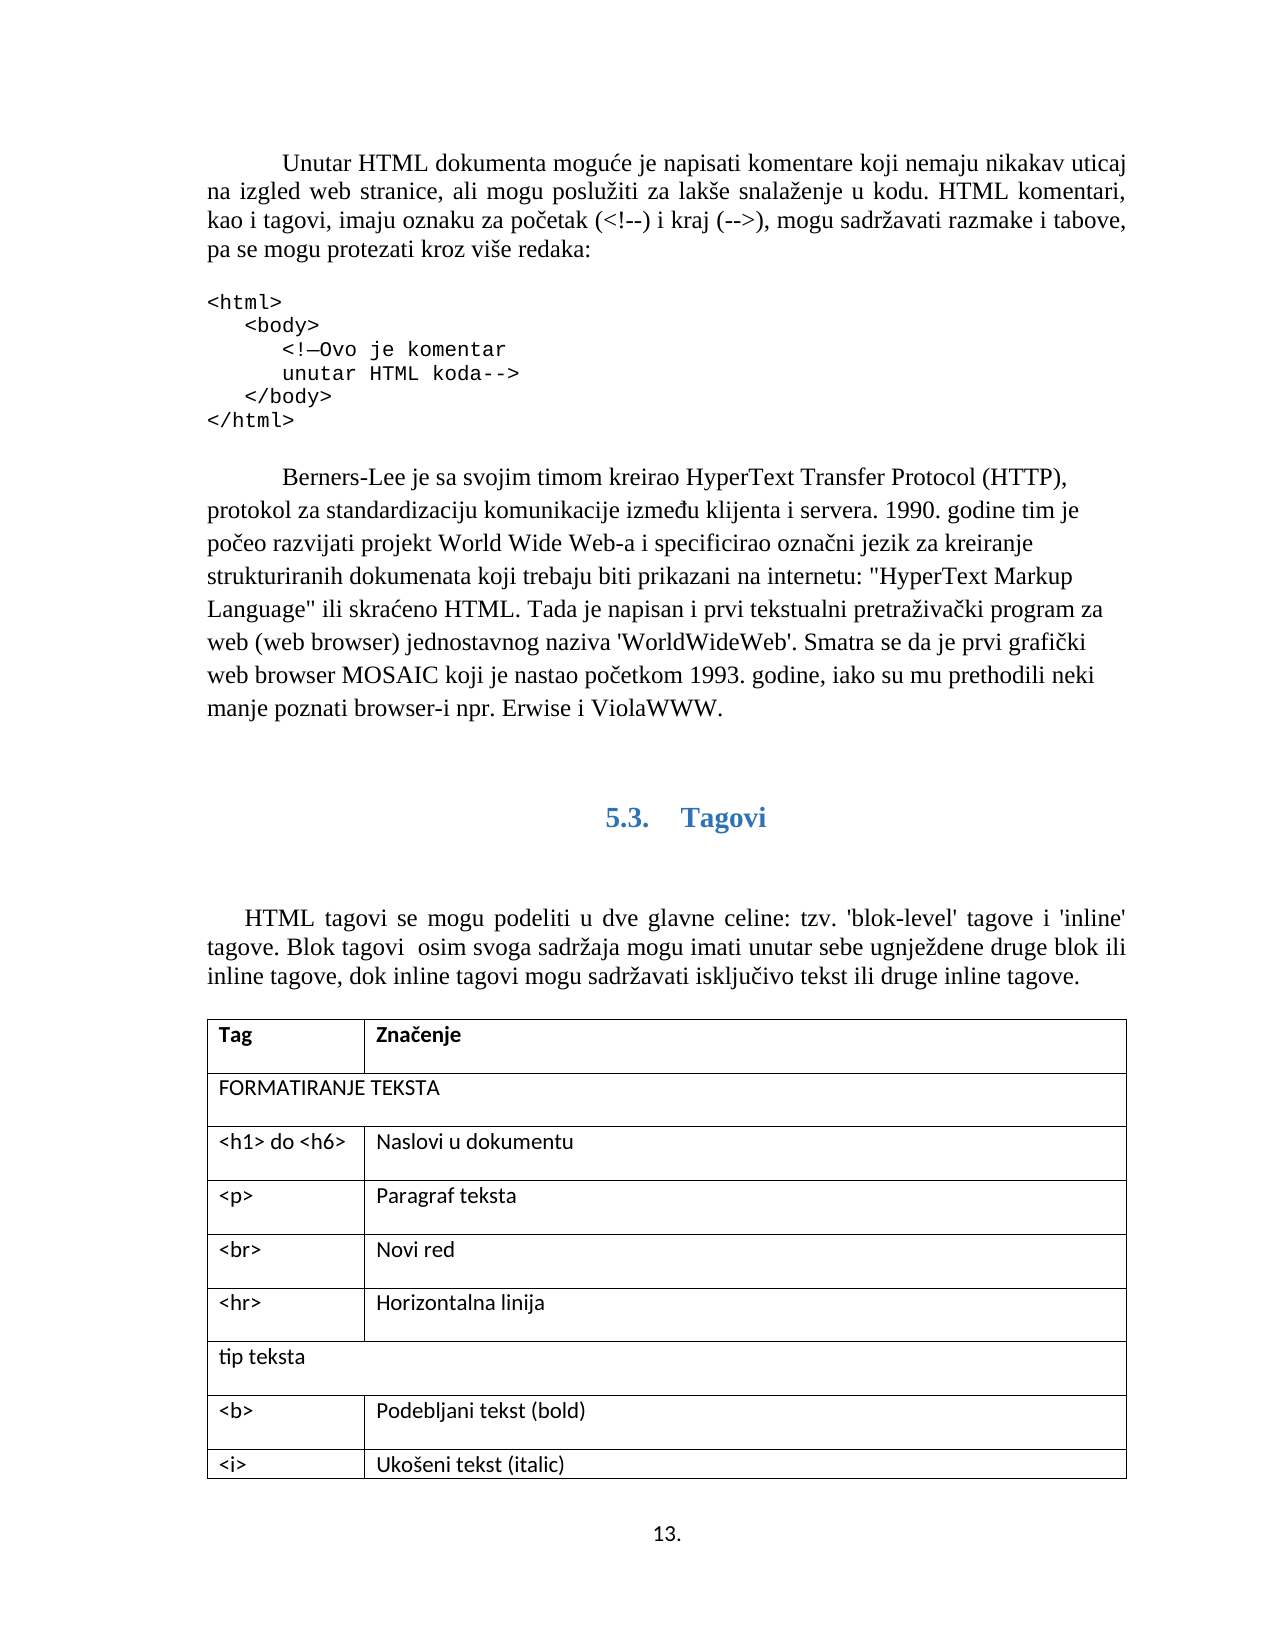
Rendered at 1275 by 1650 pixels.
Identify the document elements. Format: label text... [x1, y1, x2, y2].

text Berners-Lee je sa svojim timom kreirao HyperText Transfer Protocol (HTTP), protokol za standardizaciju komunikacije između klijenta i servera. 1990. godine tim je počeo razvijati projekt World Wide Web-a i specificirao označni jezik za kreiranje strukturiranih dokumenata koji trebaju biti prikazani na internetu: "HyperText Markup Language" ili skraćeno HTML. Tada je napisan i prvi tekstualni pretraživački program za web (web browser) jednostavnog naziva 'WorldWideWeb'. Smatra se da je prvi grafički web browser MOSAIC koji je nastao početkom 1993. godine, iako su mu prethodili neki manje poznati browser-i npr. Erwise i ViolaWWW. [207, 462, 1127, 722]
table_cell <p> [208, 1181, 364, 1234]
text </body> [207, 386, 1127, 410]
text unutar HTML koda--> [207, 363, 1127, 386]
subtitle Tagovi [244, 801, 1127, 834]
table_header Značenje [365, 1020, 1126, 1072]
text </html> [207, 410, 1127, 434]
table_cell <hr> [208, 1289, 364, 1341]
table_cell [365, 1450, 1126, 1478]
text HTML tagovi se mogu podeliti u dve glavne celine: tzv. 'blok-level' tagove i 'inline' tagove. Blok tagovi osim svoga sadržaja mogu imati unutar sebe ugnježdene druge blok ili inline tagove, dok inline tagovi mogu sadržavati isključivo tekst ili druge inline tagove. [207, 903, 1127, 989]
text <!—Ovo je komentar [207, 339, 1127, 363]
table_cell Podebljani tekst (bold) [365, 1396, 1126, 1449]
table_cell <h1> do <h6> [208, 1127, 364, 1180]
text <html> [207, 292, 1127, 316]
table_cell tip teksta [208, 1342, 1126, 1395]
text Unutar HTML dokumenta moguće je napisati komentare koji nemaju nikakav uticaj na izgled web stranice, ali mogu poslužiti za lakše snalaženje u kodu. HTML komentari, kao i tagovi, imaju oznaku za početak (<!--) i kraj (-->), mogu sadržavati razmake i tabove, pa se mogu protezati kroz više redaka: [207, 148, 1127, 263]
table_cell Novi red [365, 1235, 1126, 1287]
table_cell FORMATIRANJE TEKSTA [208, 1074, 1126, 1126]
table_cell Naslovi u dokumentu [365, 1127, 1126, 1180]
table_cell Horizontalna linija [365, 1289, 1126, 1341]
table_cell <b> [208, 1396, 364, 1449]
table_cell <br> [208, 1235, 364, 1287]
table_cell <i> [208, 1450, 364, 1478]
table_cell Paragraf teksta [365, 1181, 1126, 1234]
text <body> [207, 316, 1127, 339]
table_header Tag [208, 1020, 364, 1072]
